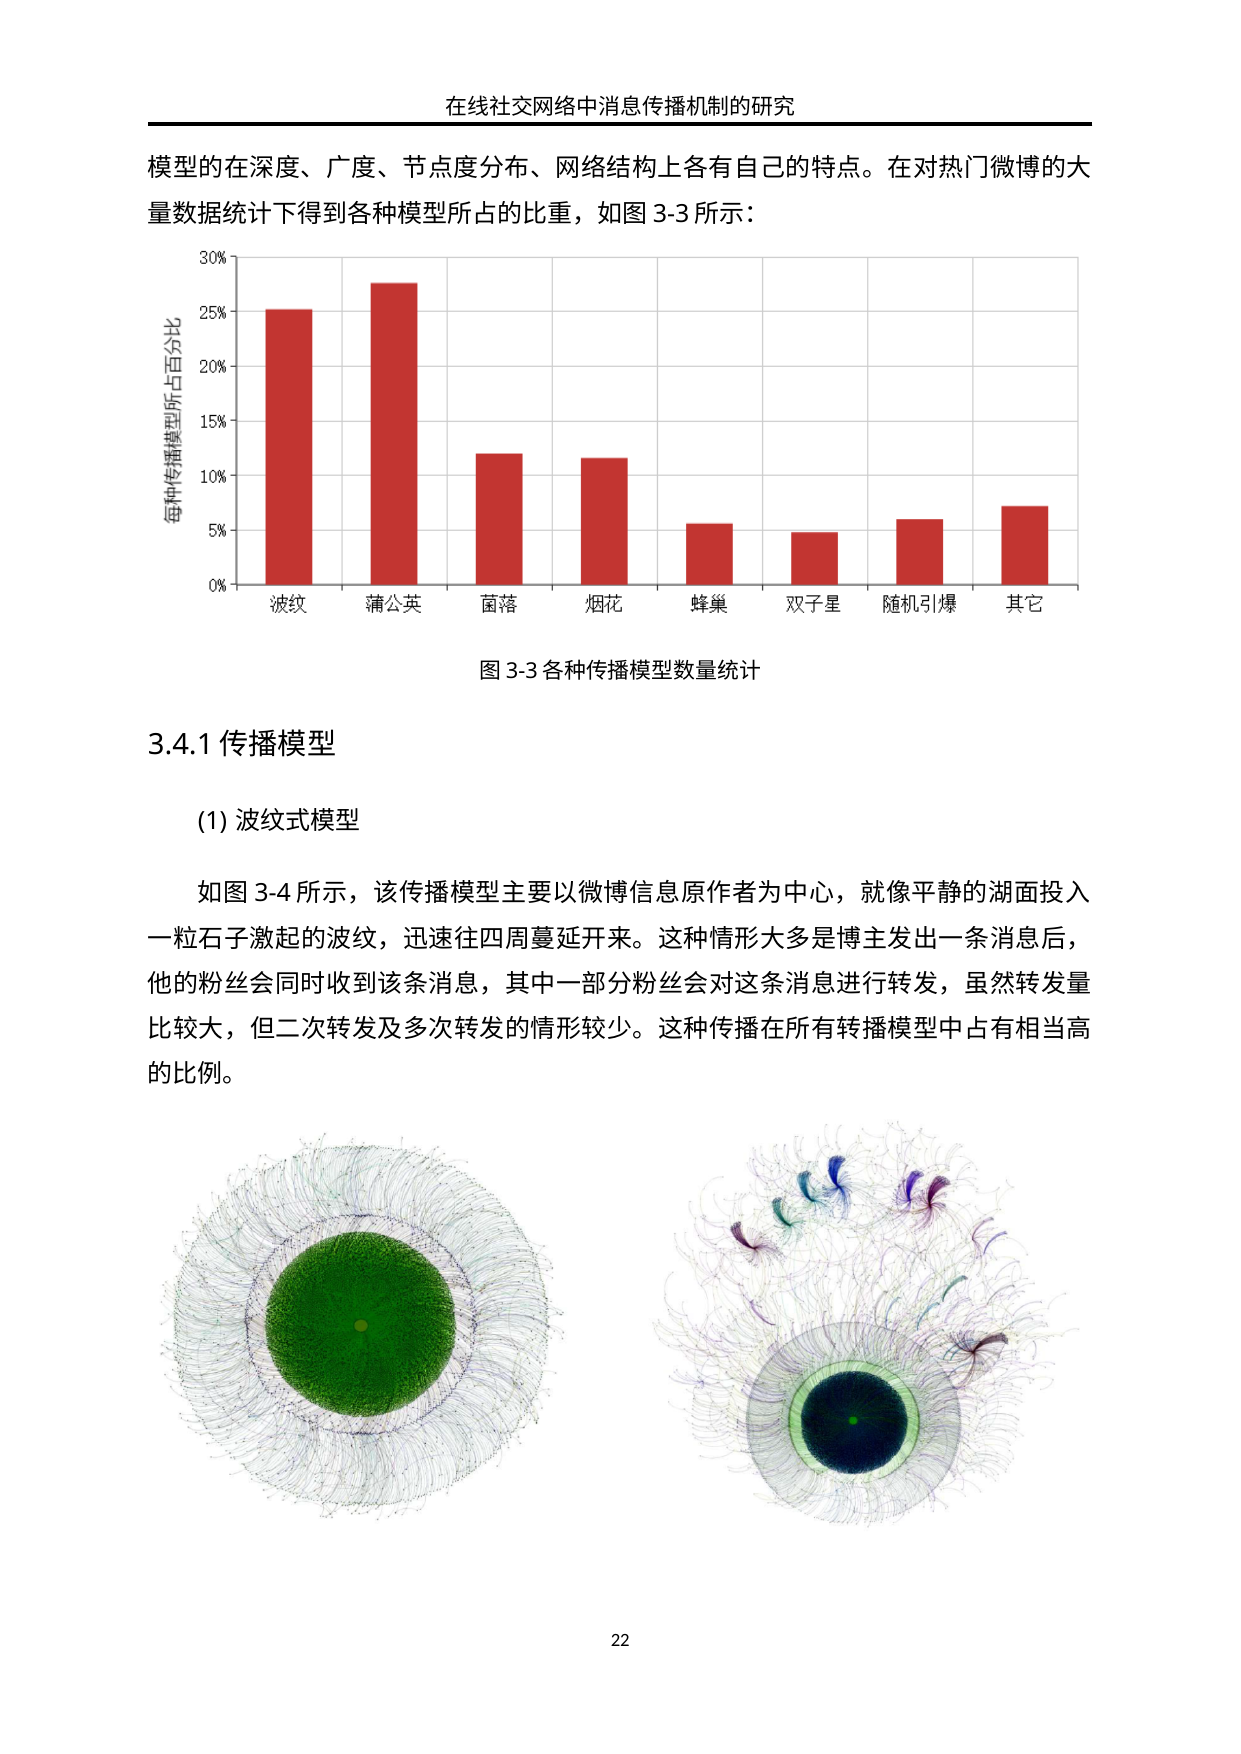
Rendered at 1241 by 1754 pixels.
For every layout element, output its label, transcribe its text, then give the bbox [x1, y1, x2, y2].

text 如图3-4所示，该传播模型主要以微博信息原作者为中心，就像平静的湖面投入一粒石子激起的波纹，迅速往四周蔓延开来。这种情形大多是博主发出一条消息后，他的粉丝会同时收到该条消息，其中一部分粉丝会对这条消息进行转发，虽然转发量比较大，但二次转发及多次转发的情形较少。这种传播在所有转播模型中占有相当高的比例。 [148, 873, 1092, 1090]
picture [648, 1118, 1085, 1533]
picture [151, 1129, 571, 1523]
subtitle (1) 波纹式模型 [148, 800, 1092, 837]
subtitle 3.4.1传播模型 [148, 720, 1092, 763]
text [148, 148, 1092, 229]
picture [151, 237, 1092, 629]
